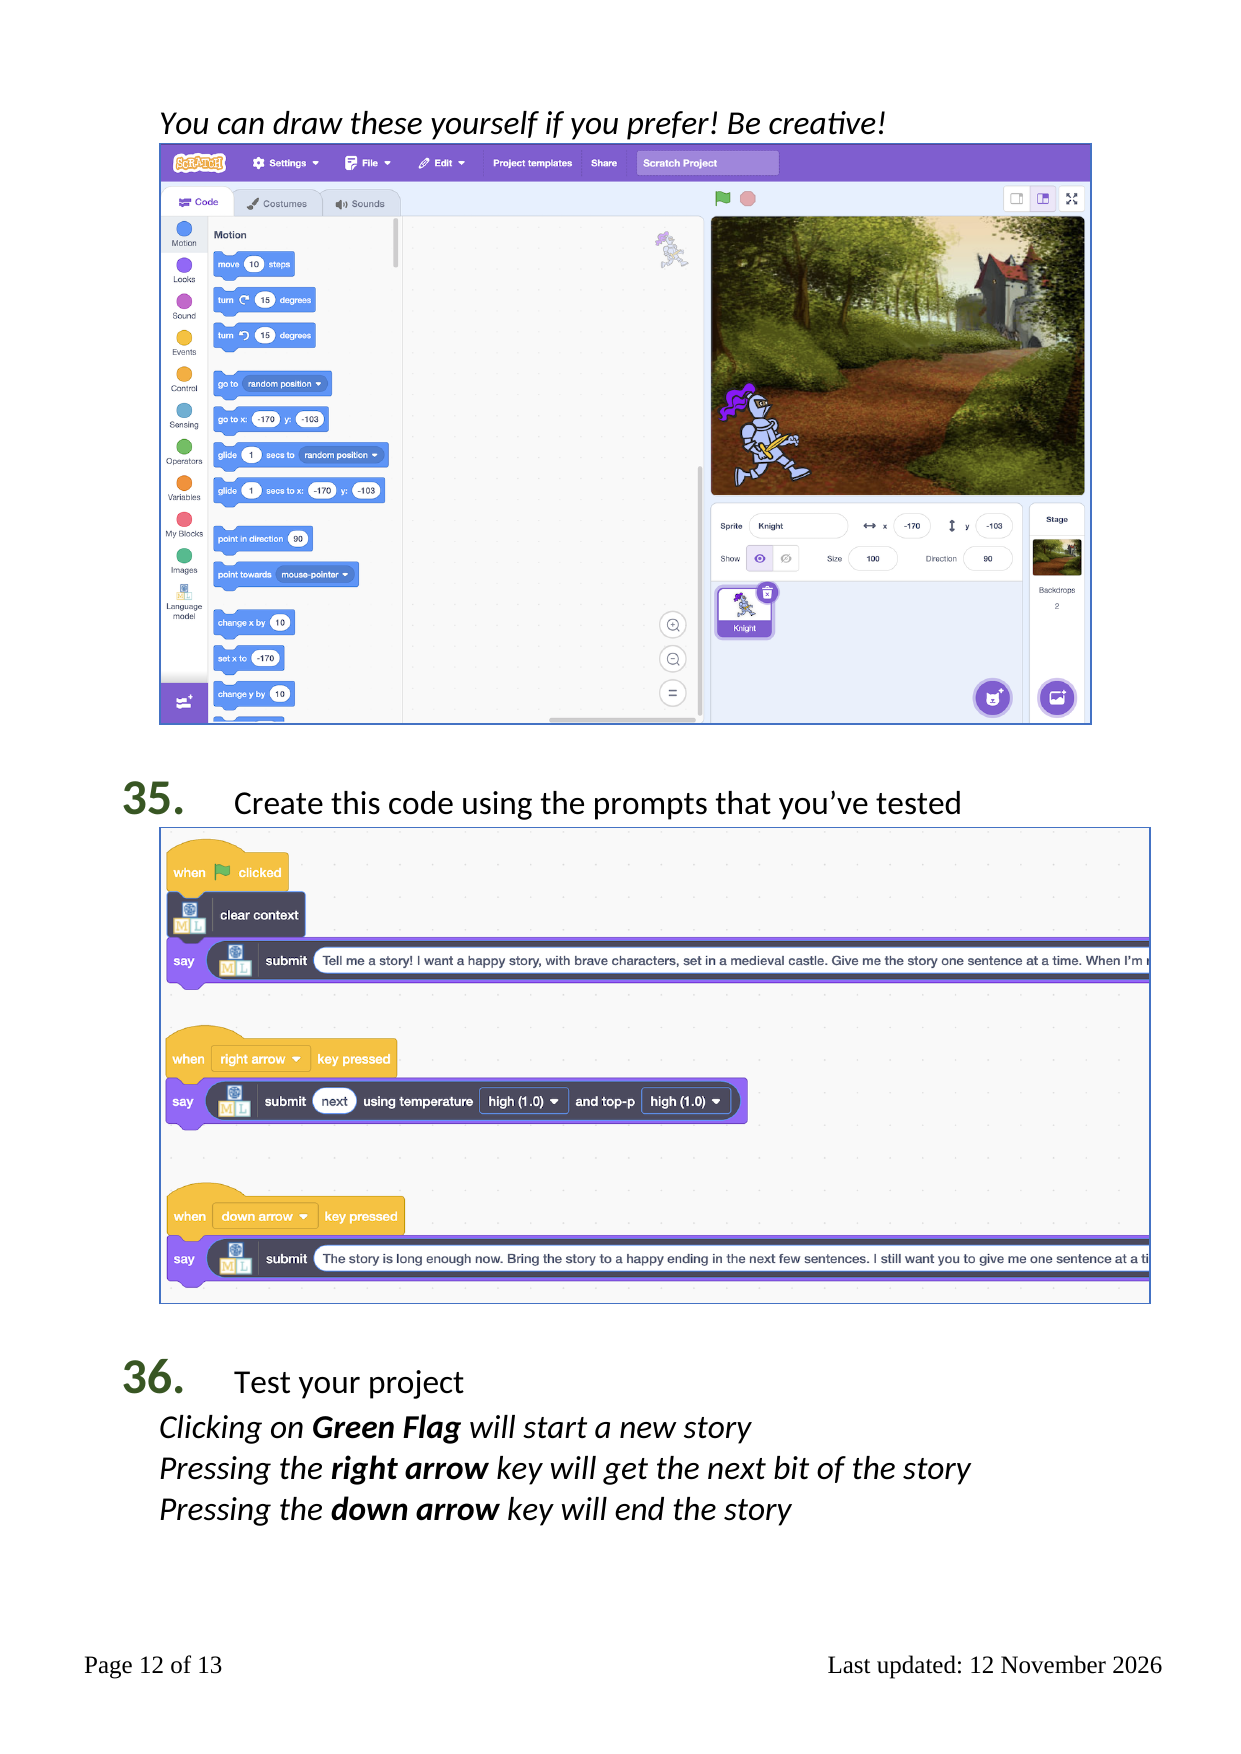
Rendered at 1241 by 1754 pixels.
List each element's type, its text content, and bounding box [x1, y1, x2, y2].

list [121, 1345, 1164, 1528]
picture [161, 144, 1090, 723]
picture [161, 828, 1149, 1303]
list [121, 102, 1164, 725]
